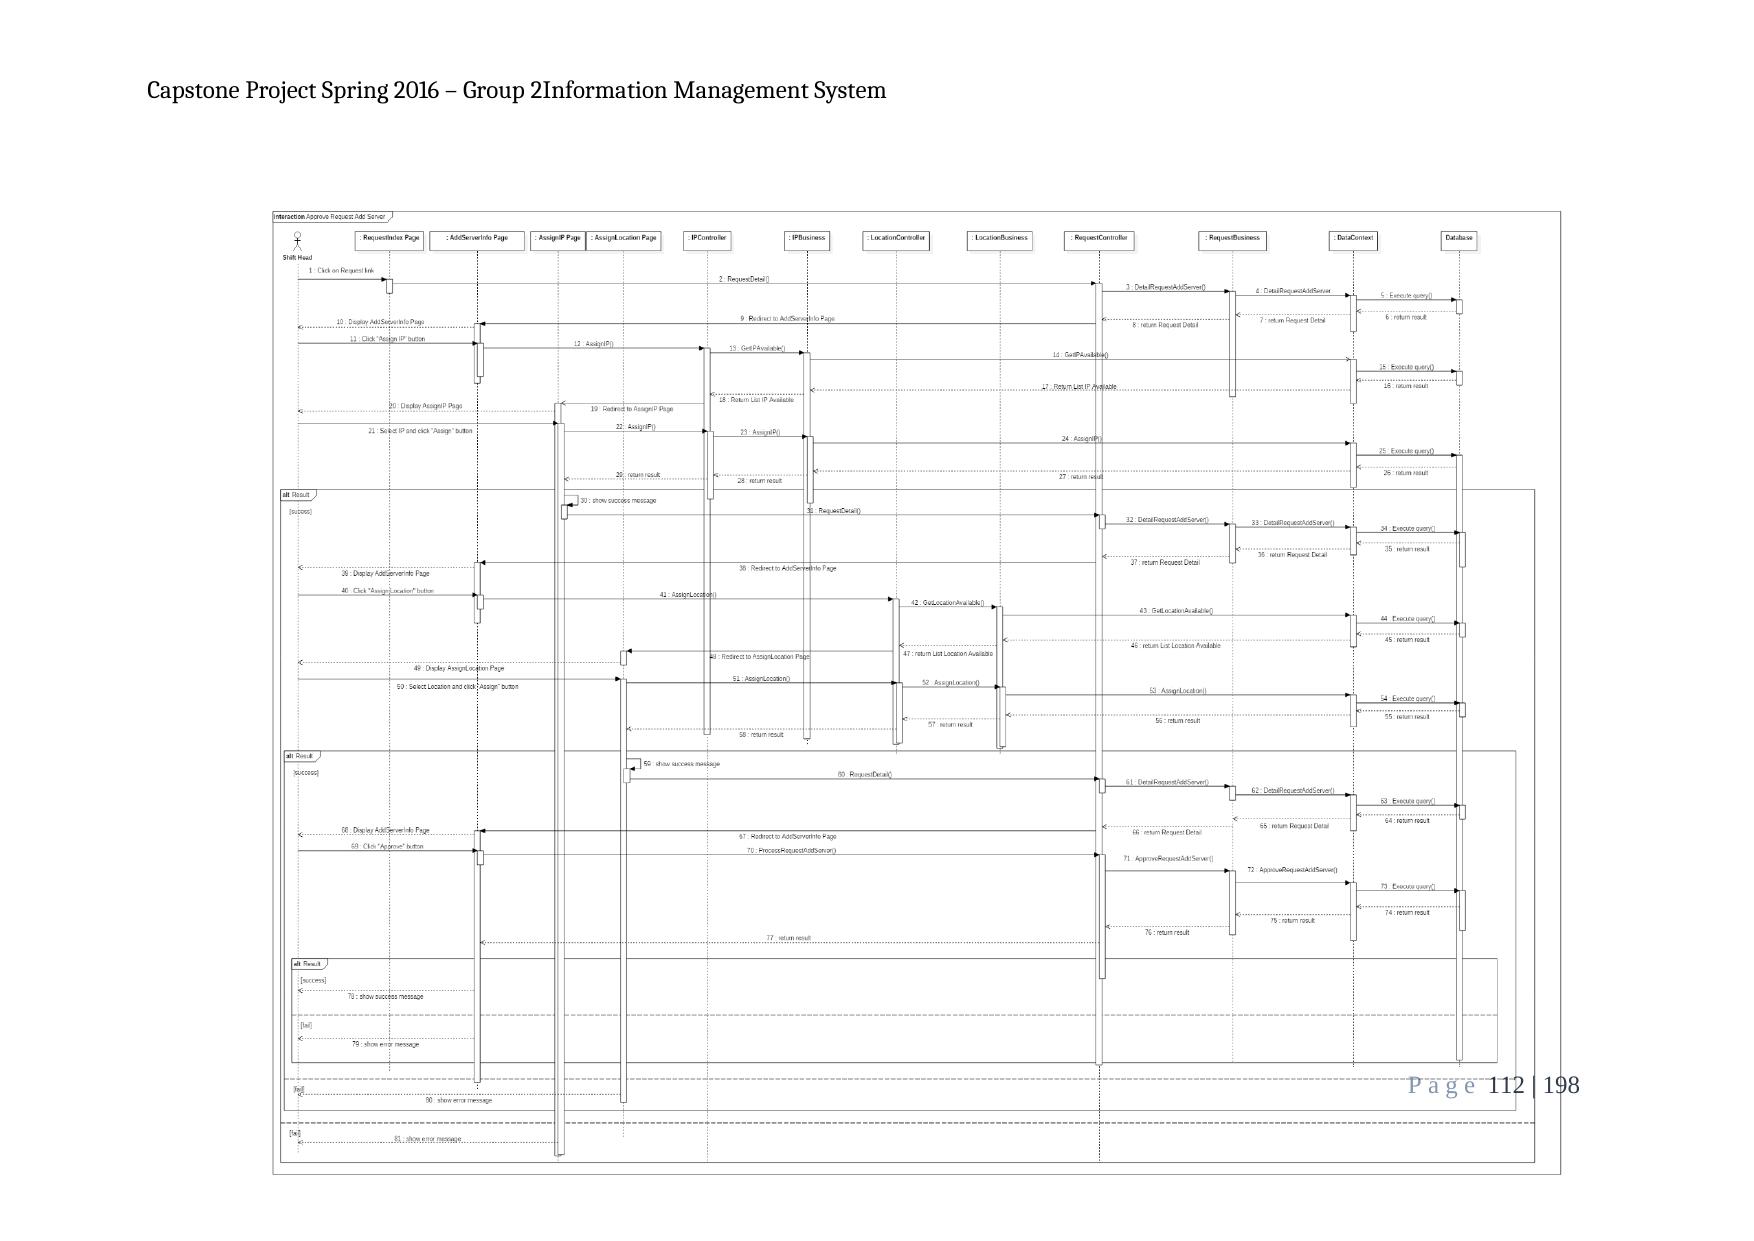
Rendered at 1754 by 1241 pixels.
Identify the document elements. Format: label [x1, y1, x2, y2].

picture [268, 207, 1579, 1194]
